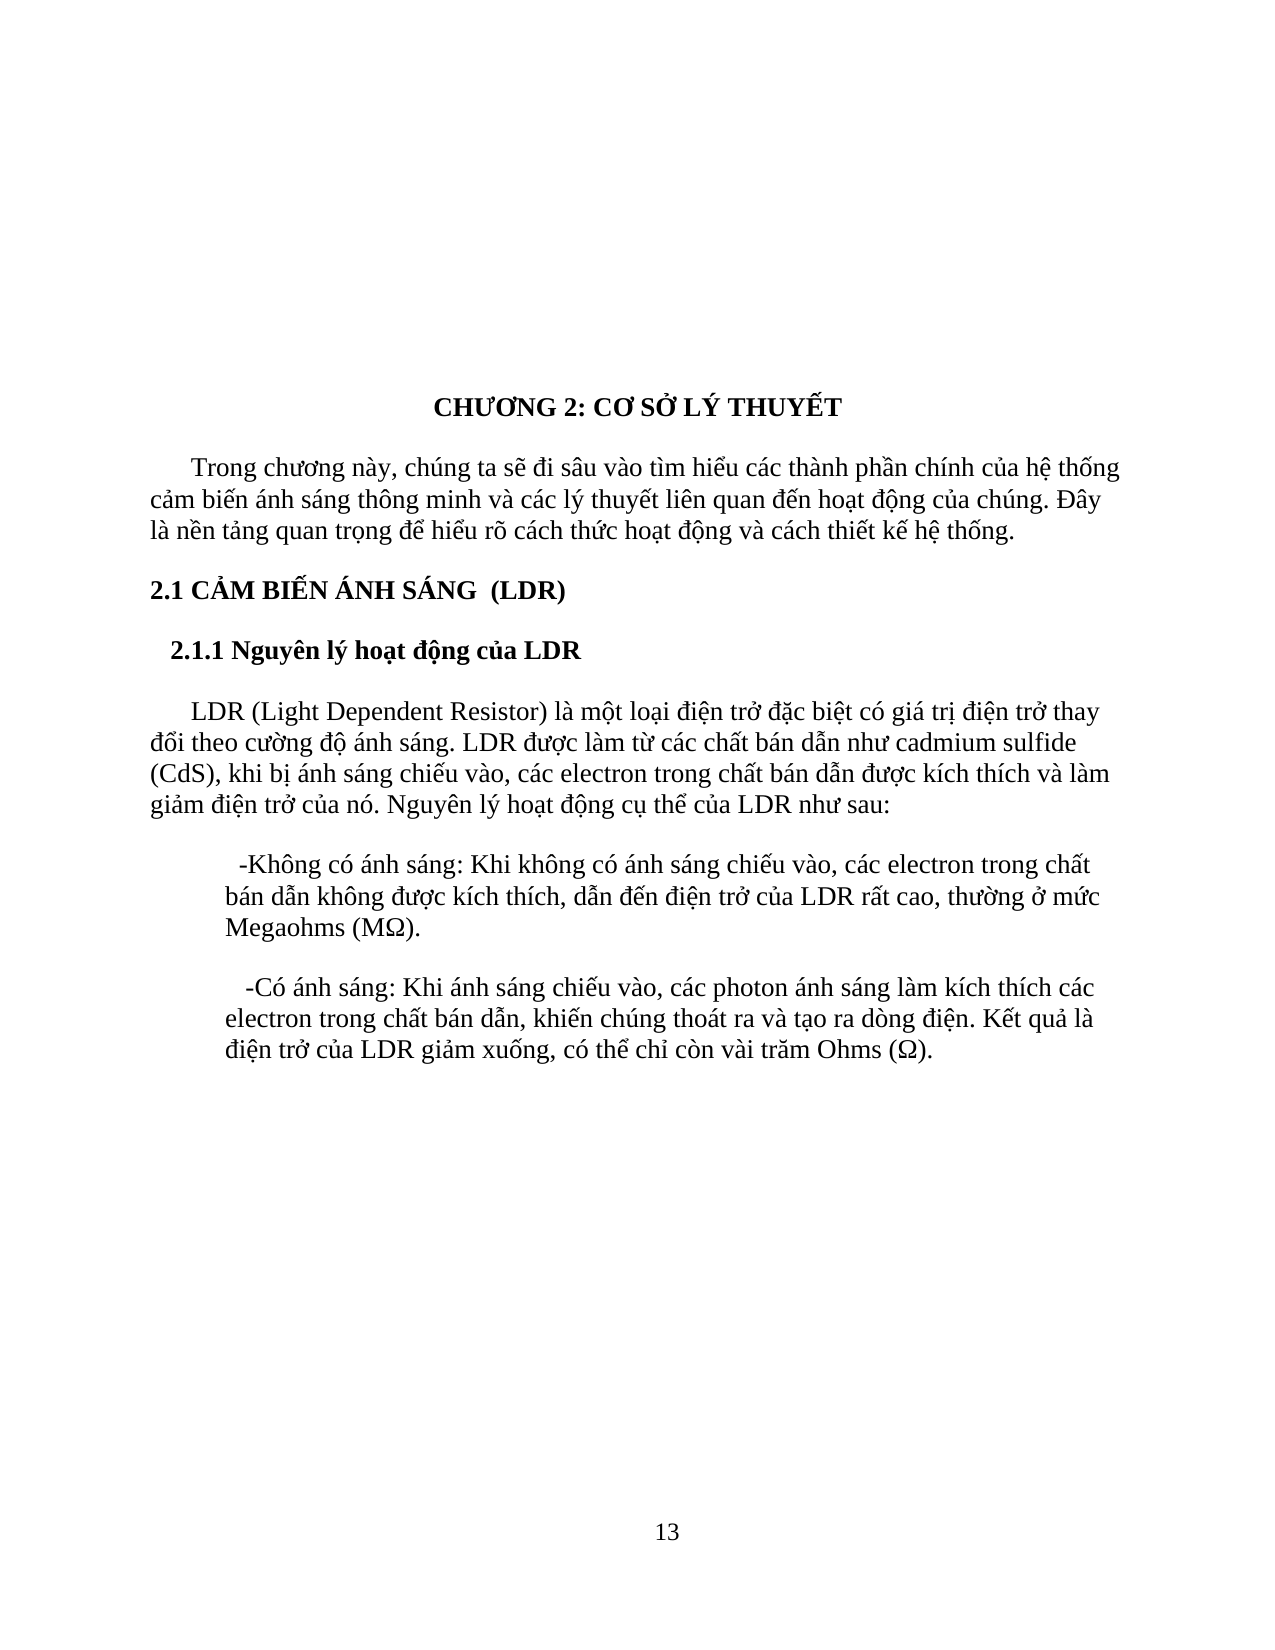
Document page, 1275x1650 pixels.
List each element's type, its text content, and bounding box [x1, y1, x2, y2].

text 2.1.1 Nguyên lý hoạt động của LDR [150, 634, 1125, 666]
text 2.1 CẢM BIẾN ÁNH SÁNG (LDR) [150, 574, 1125, 605]
text CHƯƠNG 2: CƠ SỞ LÝ THUYẾT [150, 391, 1125, 422]
text -Không có ánh sáng: Khi không có ánh sáng chiếu vào, các electron trong chất bán dẫn không được kích thích, dẫn đến điện trở của LDR rất cao, thường ở mức Megaohms (MΩ). [225, 848, 1125, 942]
text Trong chương này, chúng ta sẽ đi sâu vào tìm hiểu các thành phần chính của hệ thống cảm biến ánh sáng thông minh và các lý thuyết liên quan đến hoạt động của chúng. Đây là nền tảng quan trọng để hiểu rõ cách thức hoạt động và cách thiết kế hệ thống. [150, 452, 1125, 545]
text -Có ánh sáng: Khi ánh sáng chiếu vào, các photon ánh sáng làm kích thích các electron trong chất bán dẫn, khiến chúng thoát ra và tạo ra dòng điện. Kết quả là điện trở của LDR giảm xuống, có thể chỉ còn vài trăm Ohms (Ω). [225, 971, 1125, 1064]
text LDR (Light Dependent Resistor) là một loại điện trở đặc biệt có giá trị điện trở thay đổi theo cường độ ánh sáng. LDR được làm từ các chất bán dẫn như cadmium sulfide (CdS), khi bị ánh sáng chiếu vào, các electron trong chất bán dẫn được kích thích và làm giảm điện trở của nó. Nguyên lý hoạt động cụ thể của LDR như sau: [150, 695, 1125, 819]
